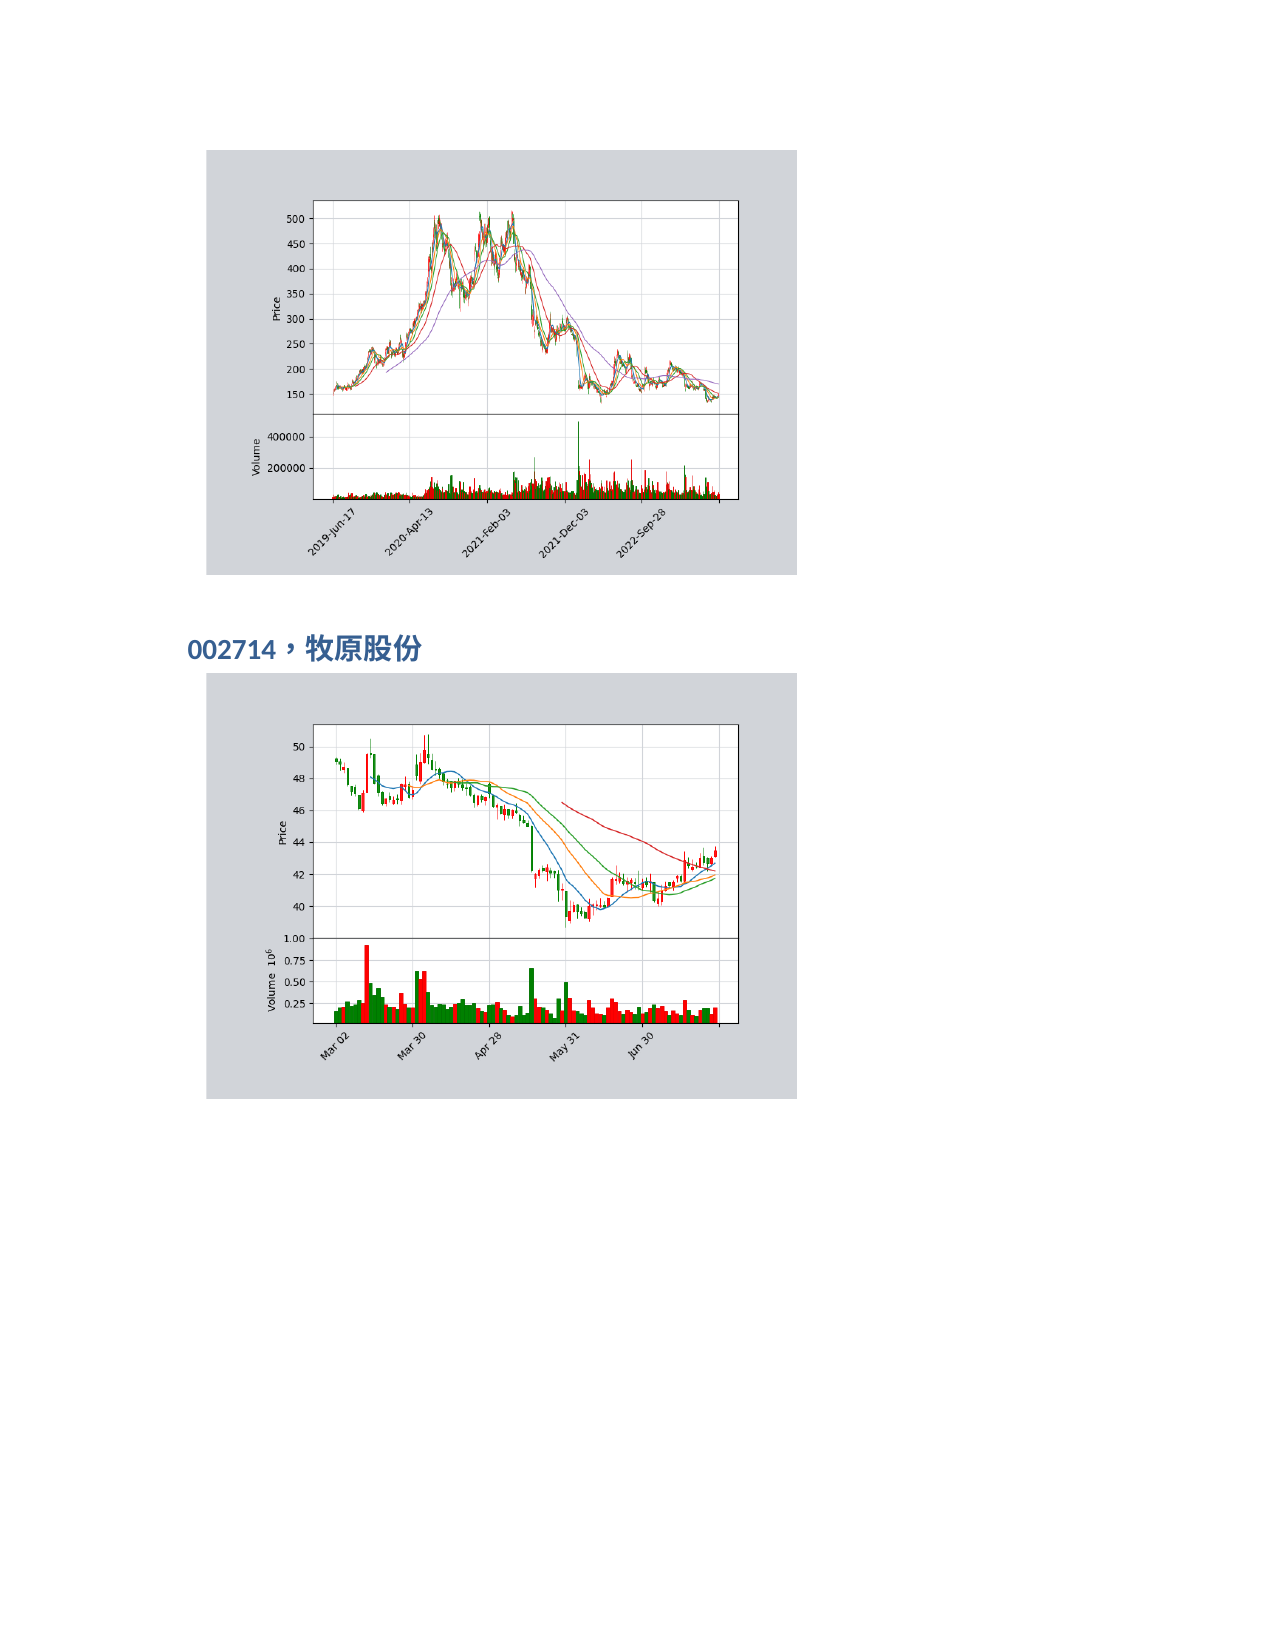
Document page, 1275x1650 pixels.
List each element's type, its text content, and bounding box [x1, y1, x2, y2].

picture [206, 673, 797, 1099]
subtitle 002714，牧原股份 [187, 628, 1087, 668]
picture [206, 150, 797, 575]
